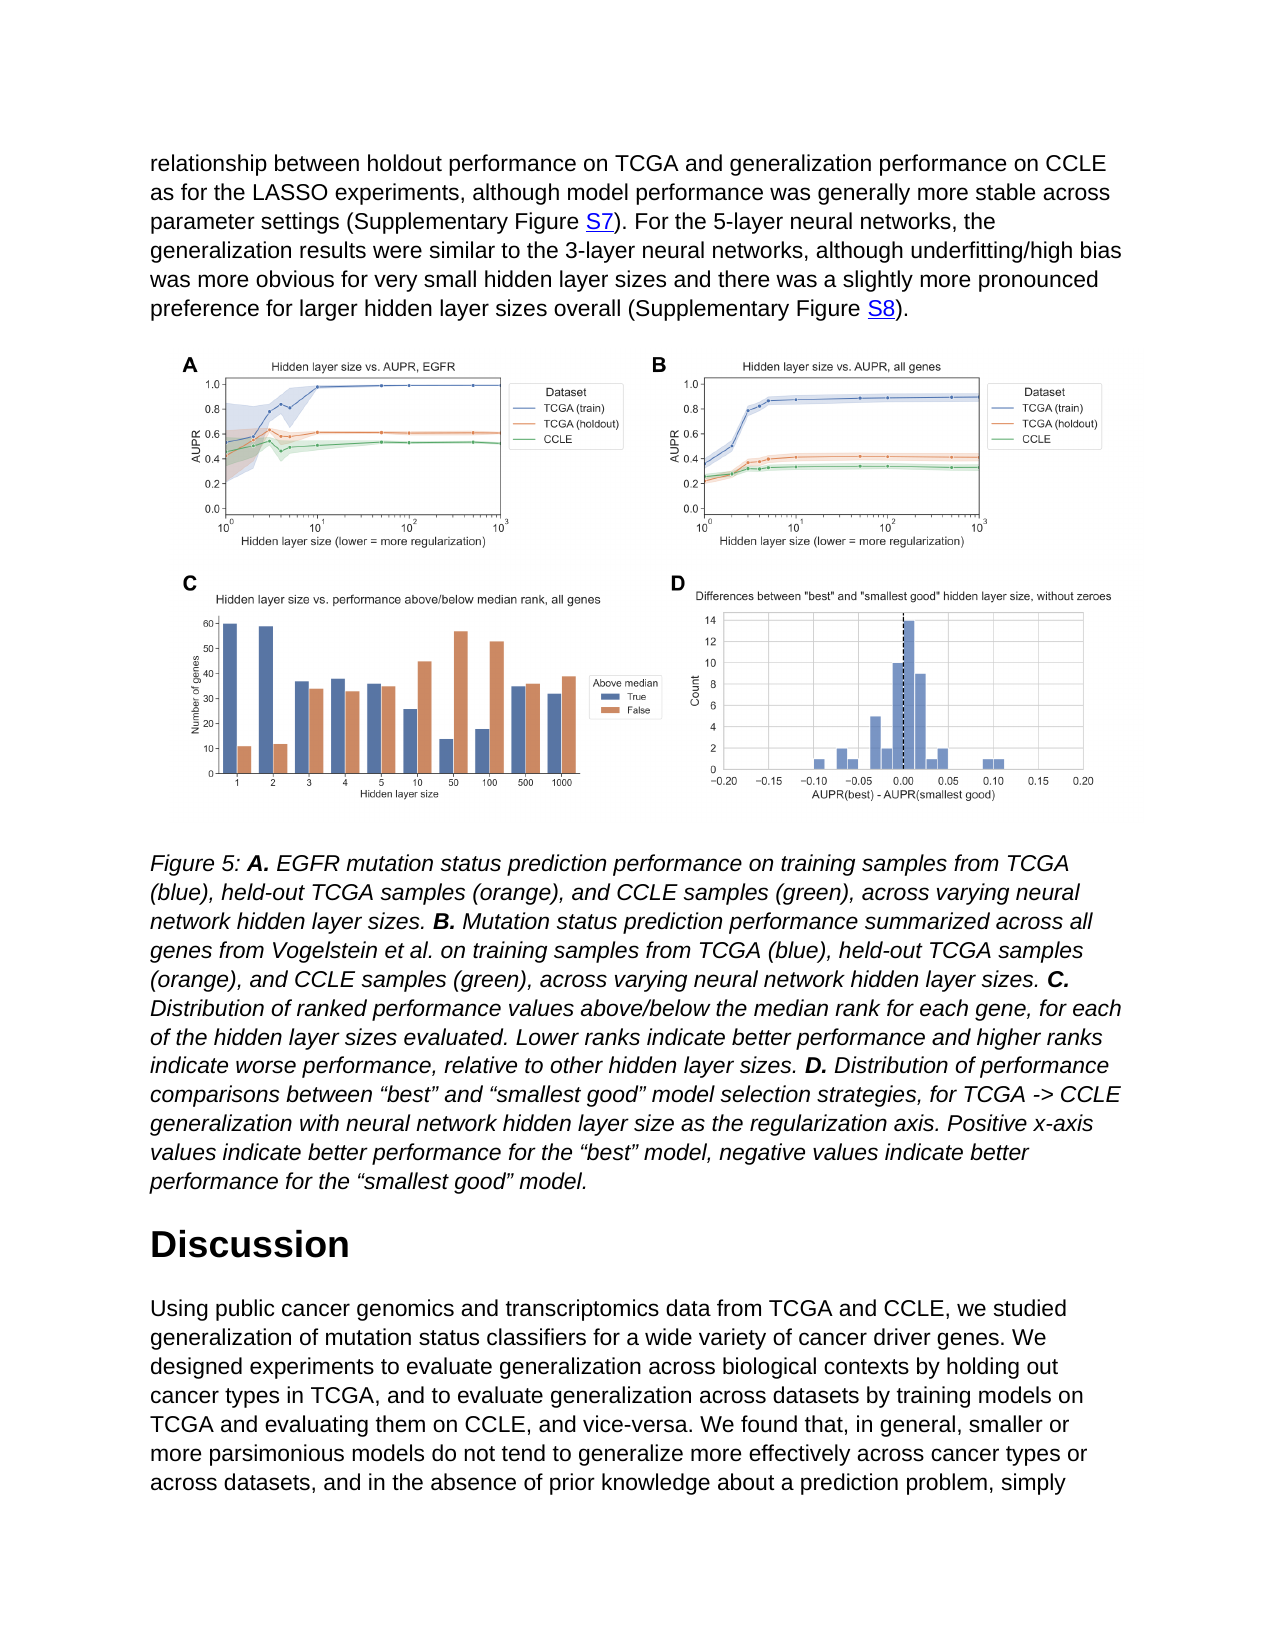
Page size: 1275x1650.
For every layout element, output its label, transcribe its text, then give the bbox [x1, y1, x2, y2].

subtitle Discussion [150, 1222, 1125, 1265]
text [150, 1295, 1125, 1495]
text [150, 150, 1125, 321]
text Figure 5: A. EGFR mutation status prediction performance on training samples from TCGA (blue), held-out TCGA samples (orange), and CCLE samples (green), across varying neural network hidden layer sizes. B. Mutation status prediction performance summarized across all genes from Vogelstein et al. on training samples from TCGA (blue), held-out TCGA samples (orange), and CCLE samples (green), across varying neural network hidden layer sizes. C. Distribution of ranked performance values above/below the median rank for each gene, for each of the hidden layer sizes evaluated. Lower ranks indicate better performance and higher ranks indicate worse performance, relative to other hidden layer sizes. D. Distribution of performance comparisons between “best” and “smallest good” model selection strategies, for TCGA -> CCLE generalization with neural network hidden layer size as the regularization axis. Positive x-axis values indicate better performance for the “best” model, negative values indicate better performance for the “smallest good” model. [150, 850, 1125, 1195]
picture [168, 348, 1144, 823]
